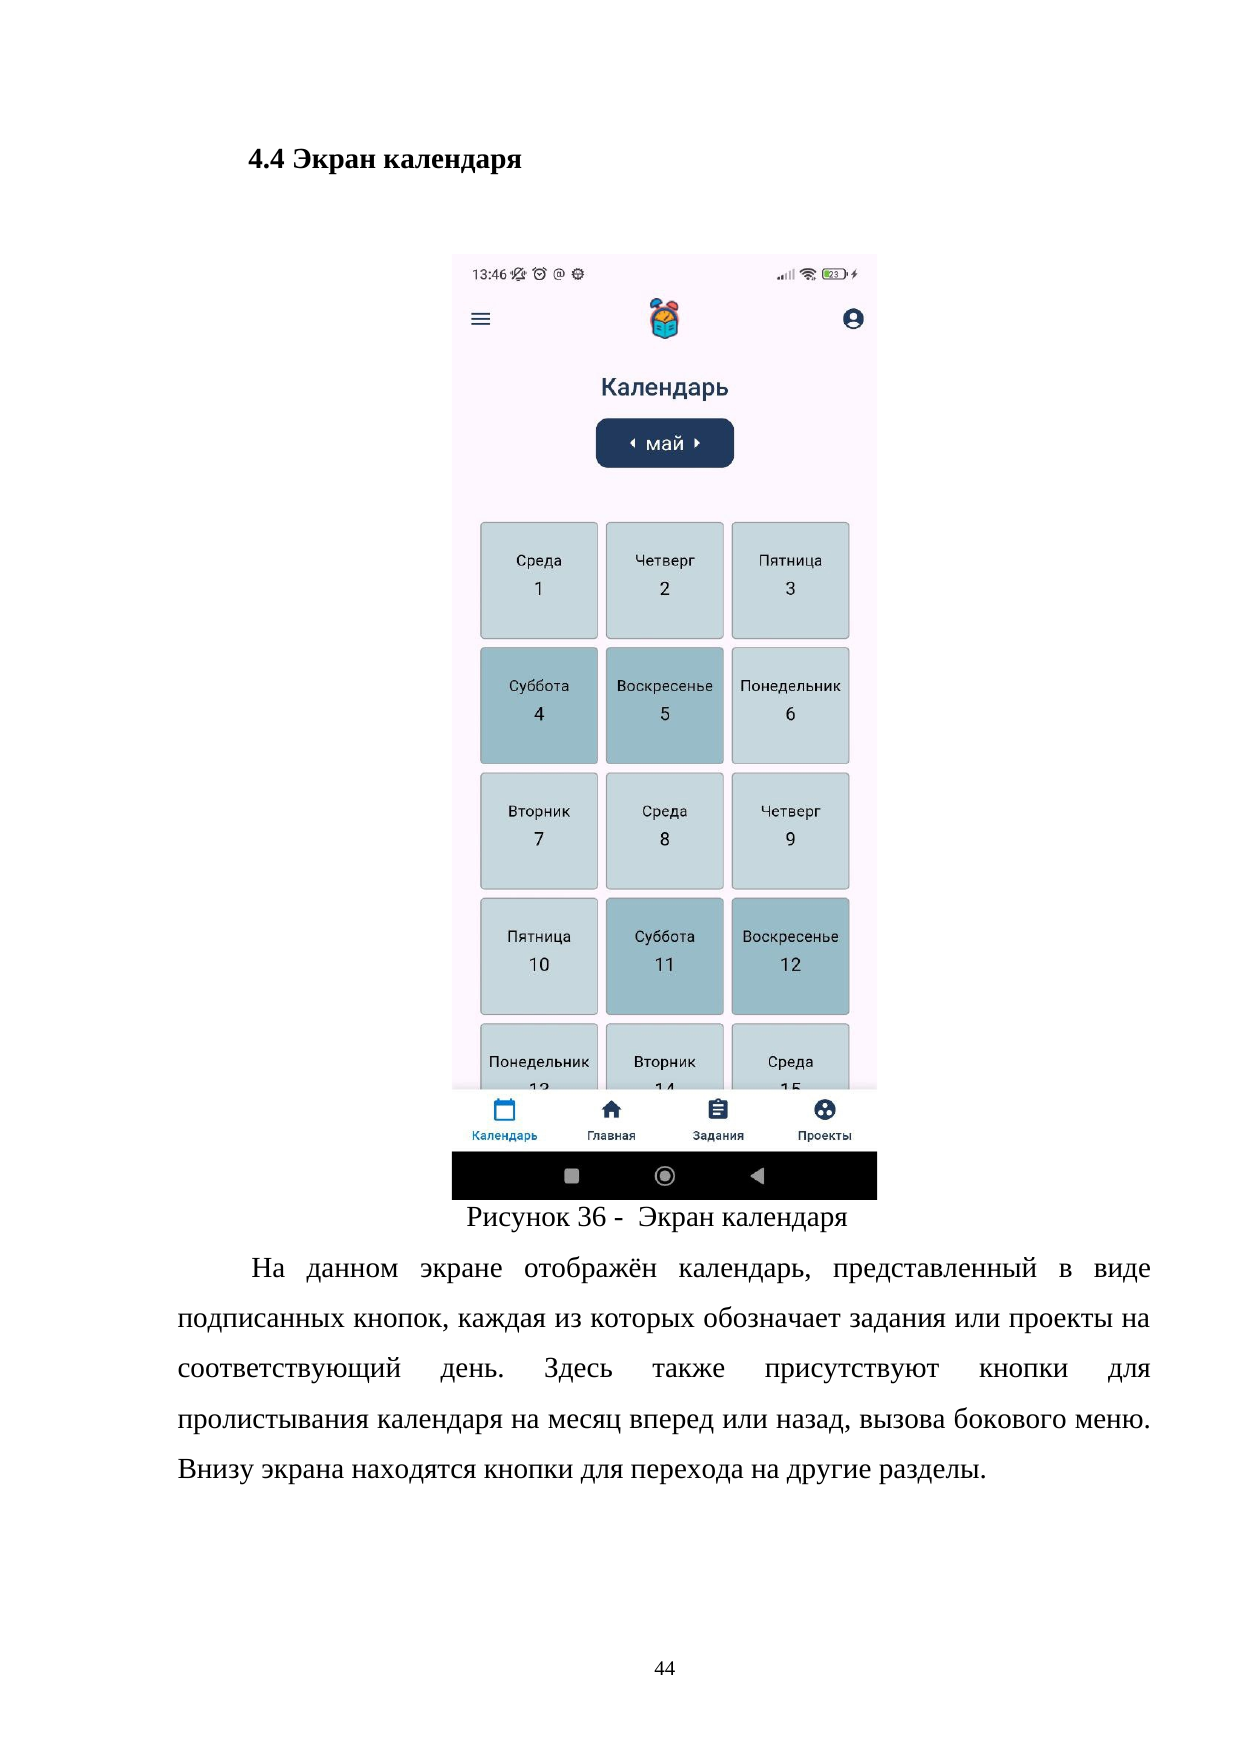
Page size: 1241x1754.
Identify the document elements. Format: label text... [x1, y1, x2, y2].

text На данном экране отображён календарь, представленный в виде подписанных кнопок, каждая из которых обозначает задания или проекты на соответствующий день. Здесь также присутствуют кнопки для пролистывания календаря на месяц вперед или назад, вызова бокового меню. Внизу экрана находятся кнопки для перехода на другие разделы. [177, 1250, 1152, 1485]
picture [451, 254, 878, 1200]
text Экран календаря [248, 142, 1152, 175]
list Экран календаря [248, 1199, 1152, 1233]
